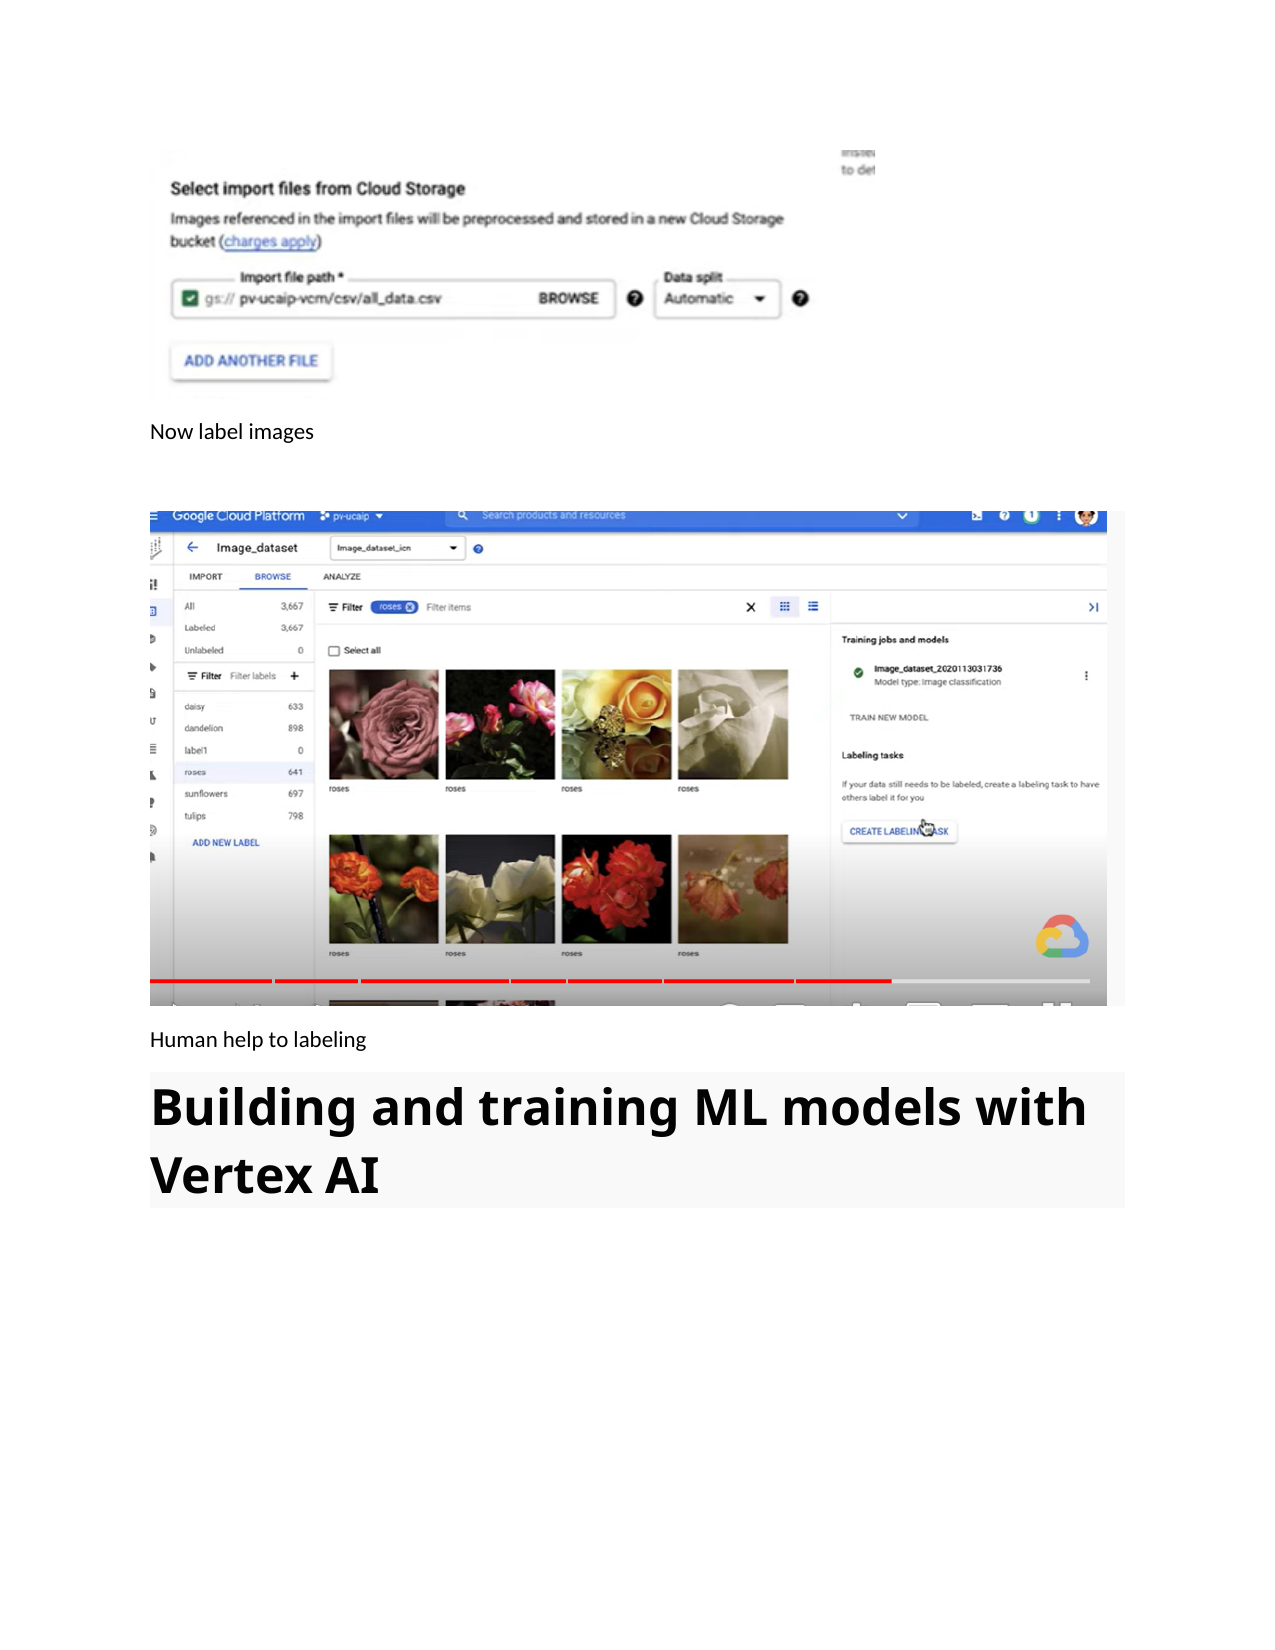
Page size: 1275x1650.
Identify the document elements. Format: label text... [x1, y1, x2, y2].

picture [150, 150, 876, 399]
text Building and training ML models with Vertex AI [150, 1072, 1125, 1208]
text Now label images [150, 417, 1125, 445]
text Human help to labeling [150, 1025, 1125, 1053]
picture [150, 511, 1125, 1006]
